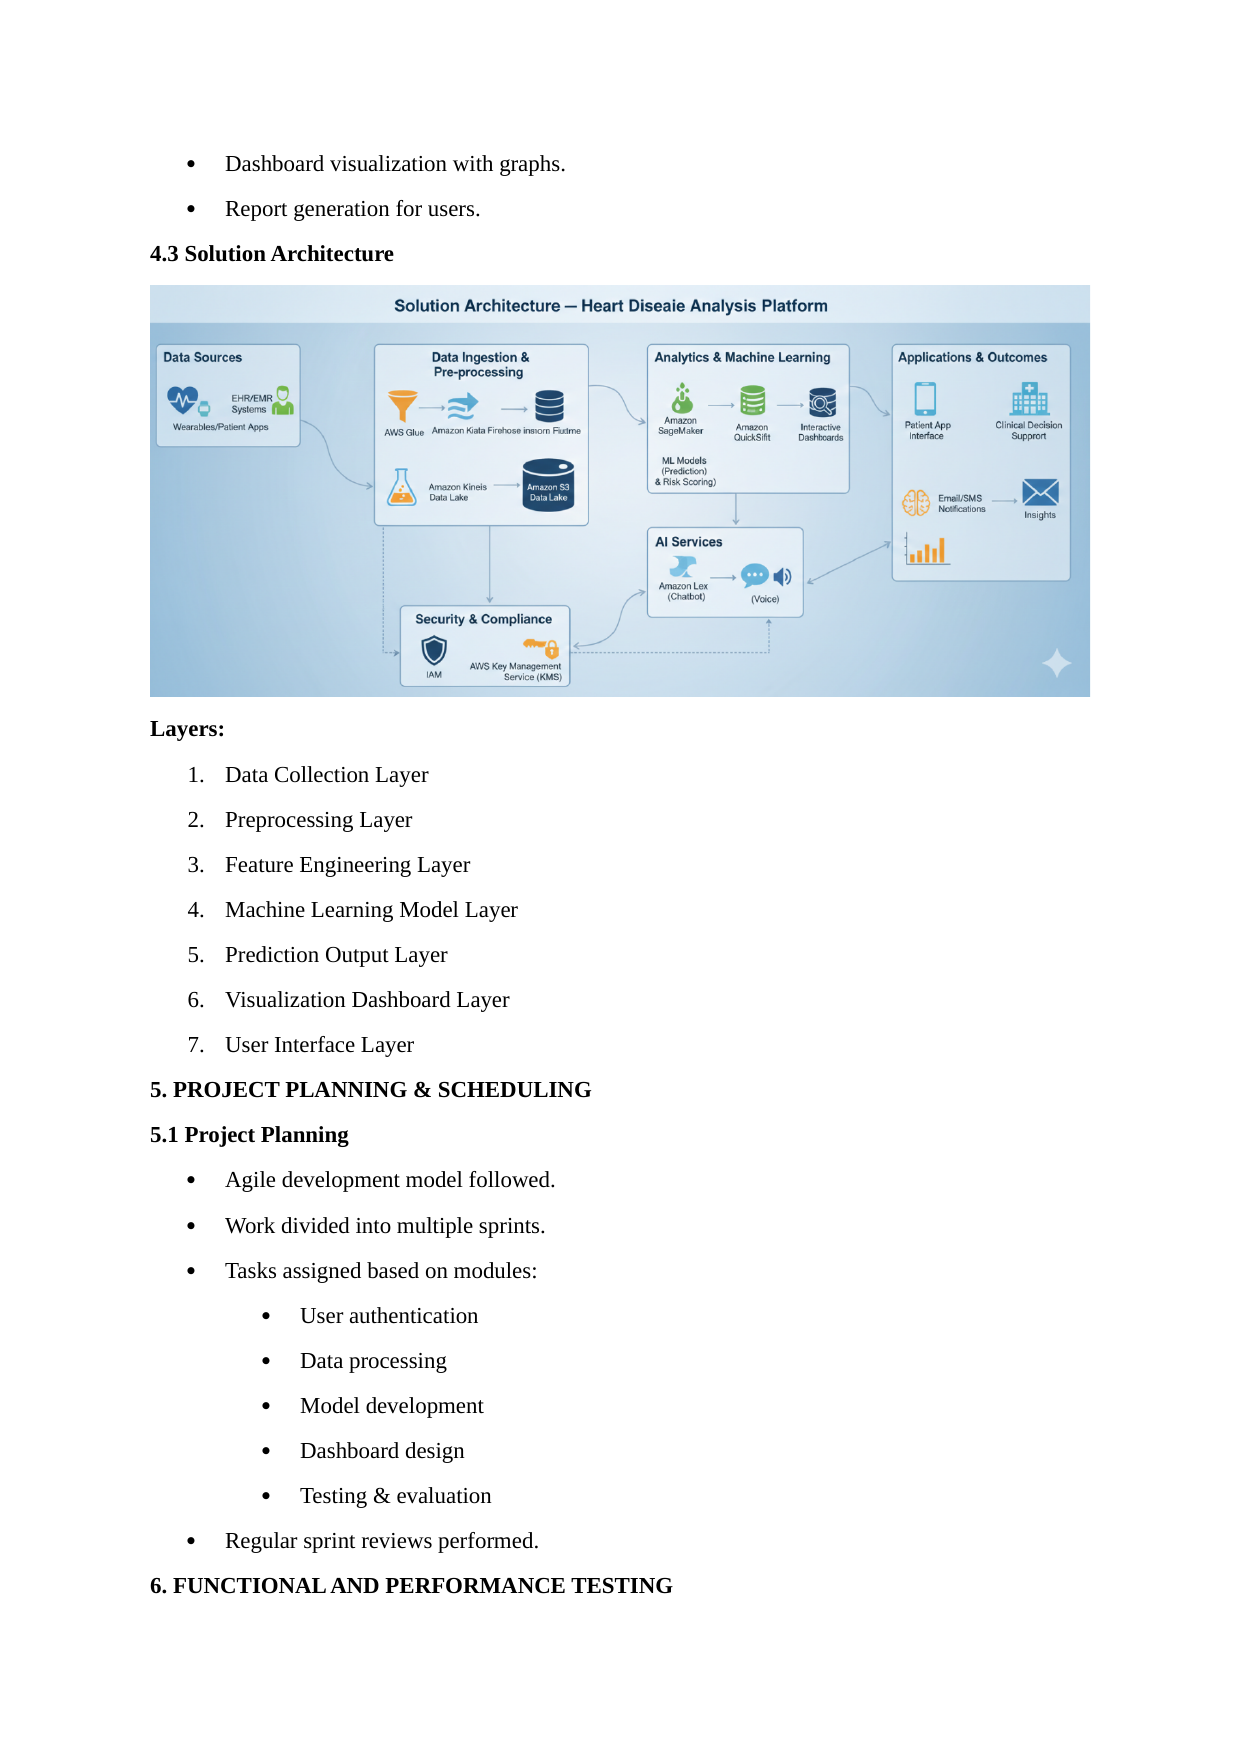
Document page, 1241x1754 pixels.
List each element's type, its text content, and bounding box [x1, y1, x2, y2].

list Report generation for users. [187, 195, 1090, 221]
picture [150, 285, 1091, 697]
list Preprocessing Layer [187, 806, 1090, 832]
list Data Collection Layer [187, 761, 1090, 787]
list Testing & evaluation [262, 1482, 1090, 1509]
list Dashboard design [262, 1437, 1090, 1463]
list Feature Engineering Layer [187, 851, 1090, 877]
list Machine Learning Model Layer [187, 896, 1090, 922]
list Visualization Dashboard Layer [187, 986, 1090, 1012]
list Dashboard visualization with graphs. [187, 150, 1090, 176]
list User authentication [262, 1302, 1090, 1328]
list User Interface Layer [187, 1031, 1090, 1058]
text 5. PROJECT PLANNING & SCHEDULING [150, 1076, 1090, 1103]
list Model development [262, 1392, 1090, 1418]
list Regular sprint reviews performed. [187, 1527, 1090, 1554]
list Agile development model followed. [187, 1167, 1090, 1193]
list Data processing [262, 1347, 1090, 1373]
text Layers: [150, 716, 1090, 742]
text 4.3 Solution Architecture [150, 240, 1090, 267]
list Tasks assigned based on modules: [187, 1257, 1090, 1283]
text 5.1 Project Planning [150, 1121, 1090, 1148]
text 6. FUNCTIONAL AND PERFORMANCE TESTING [150, 1572, 1090, 1599]
list Work divided into multiple sprints. [187, 1212, 1090, 1238]
list Prediction Output Layer [187, 941, 1090, 967]
